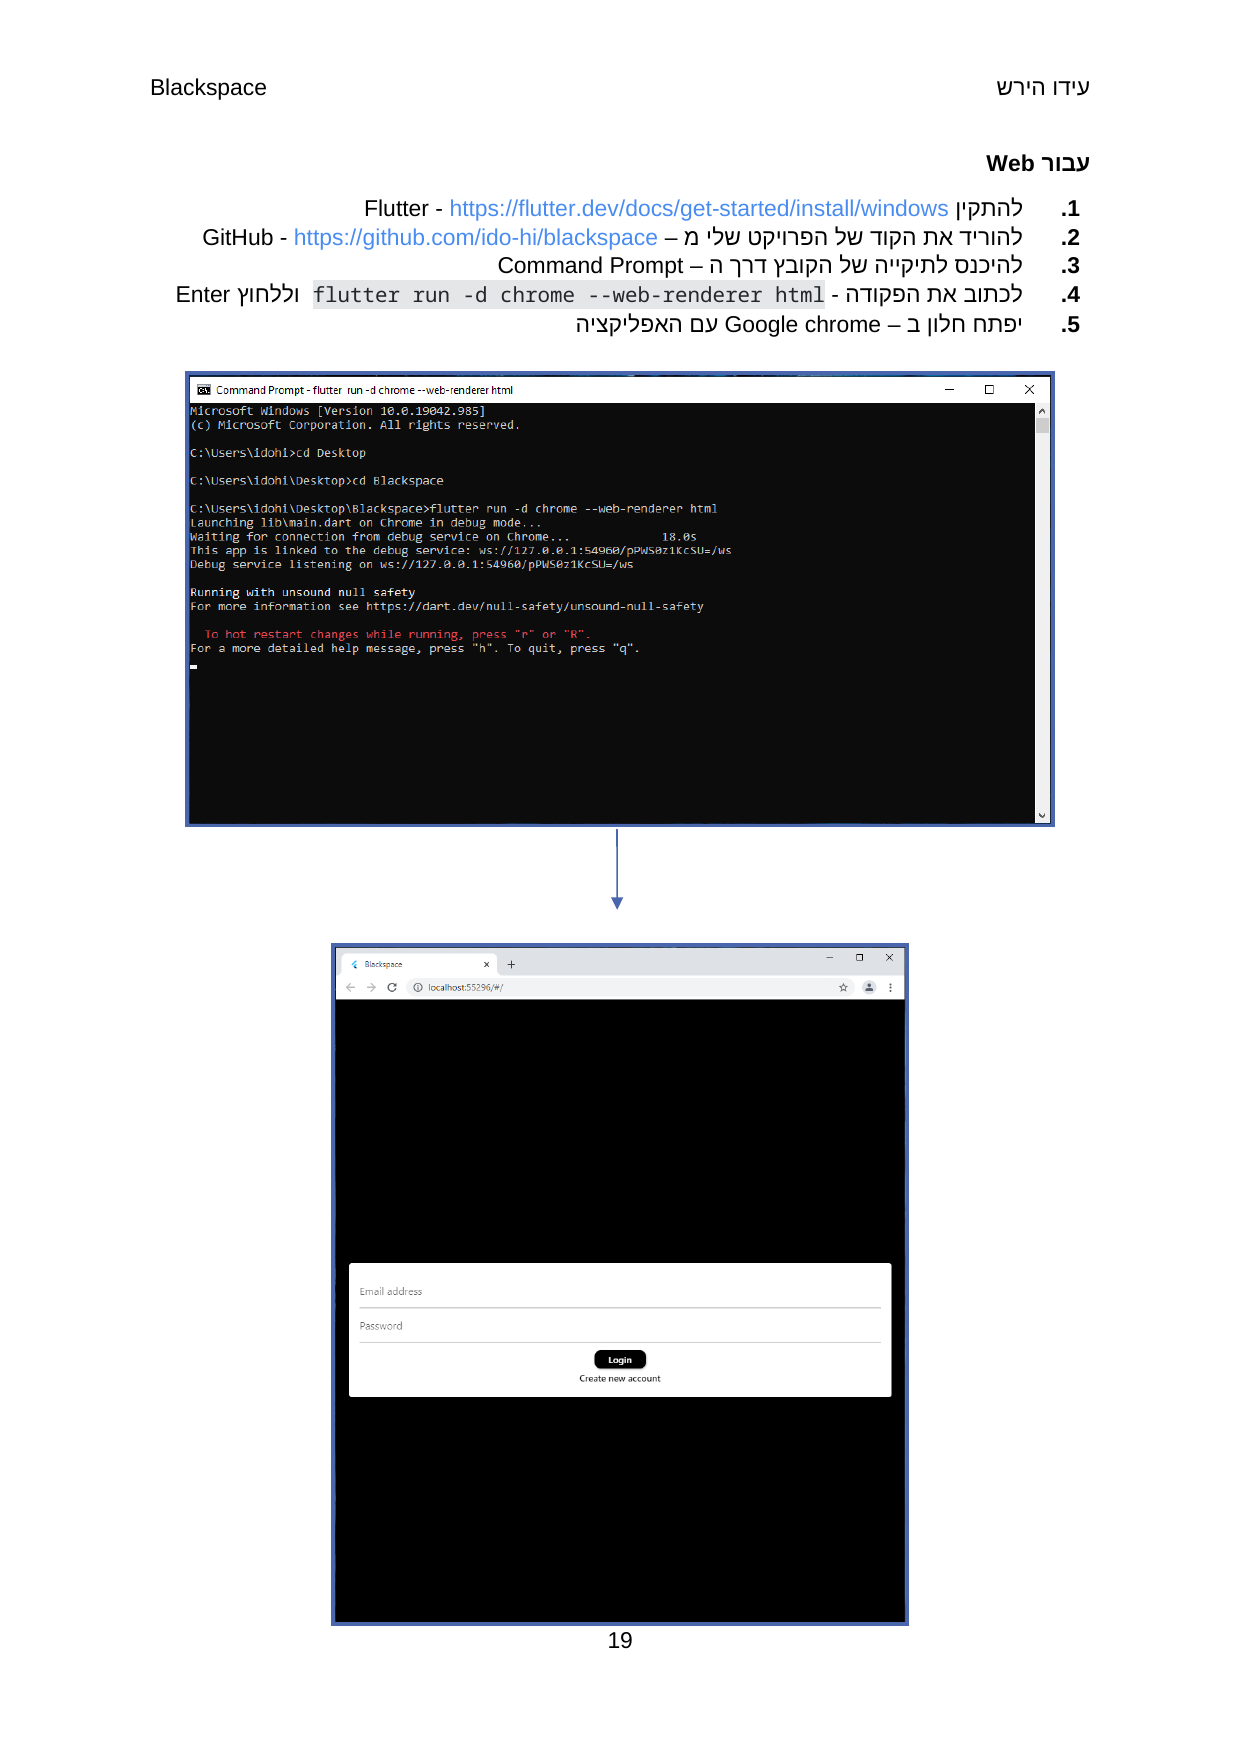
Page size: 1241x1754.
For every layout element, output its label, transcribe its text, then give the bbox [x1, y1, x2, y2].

picture [335, 947, 906, 1622]
list לכתוב את הפקודה - flutter run -d chrome --web-renderer html וללחוץ Enter [825, 280, 1061, 309]
picture [189, 375, 1051, 824]
list יפתח חלון ב – Google chrome עם האפליקציה [150, 311, 1061, 337]
text עבור Web [150, 150, 1090, 176]
list להוריד את הקוד של הפרויקט שלי מ – GitHub - https://github.com/ido-hi/blackspace [150, 223, 1061, 250]
list להתקין Flutter - https://flutter.dev/docs/get-started/install/windows [150, 195, 1061, 221]
list להיכנס לתיקייה של הקובץ דרך ה – Command Prompt [150, 252, 1061, 278]
list לכתוב את הפקודה - flutter run -d chrome --web-renderer html וללחוץ Enter [150, 280, 313, 309]
